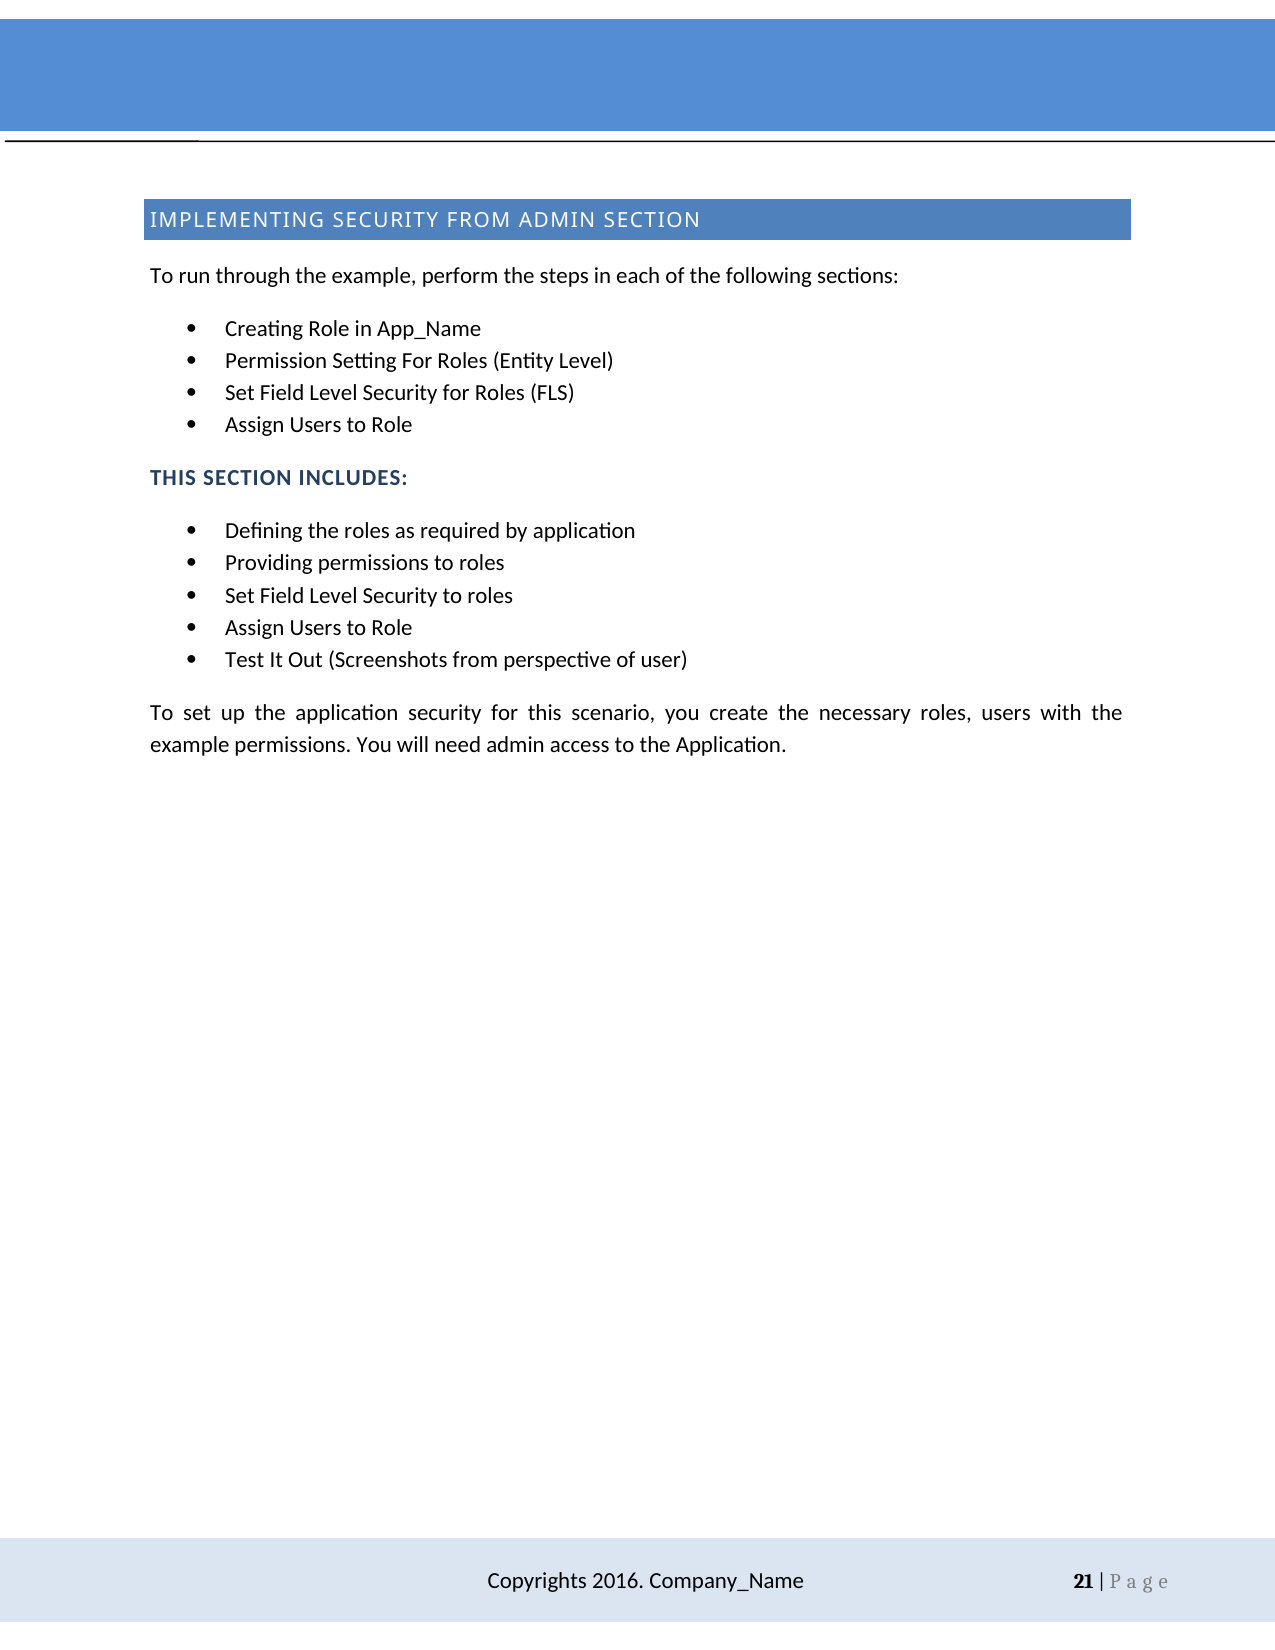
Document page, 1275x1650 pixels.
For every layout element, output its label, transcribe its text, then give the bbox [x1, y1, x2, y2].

list Test It Out (Screenshots from perspective of user) [187, 645, 1125, 673]
subtitle Implementing Security from Admin Section [150, 205, 1125, 234]
list Permission Setting For Roles (Entity Level) [187, 346, 1125, 374]
list Assign Users to Role [187, 410, 1125, 438]
list Set Field Level Security to roles [187, 581, 1125, 609]
list Defining the roles as required by application [187, 516, 1125, 544]
text To set up the application security for this scenario, you create the necessary roles, users with the example permissions. You will need admin access to the Application. [150, 698, 1125, 758]
list Providing permissions to roles [187, 548, 1125, 577]
list Creating Role in App_Name [187, 314, 1125, 342]
list Assign Users to Role [187, 613, 1125, 641]
text To run through the example, perform the steps in each of the following sections: [150, 261, 1125, 289]
text This section includes: [150, 463, 1125, 491]
list Set Field Level Security for Roles (FLS) [187, 378, 1125, 406]
